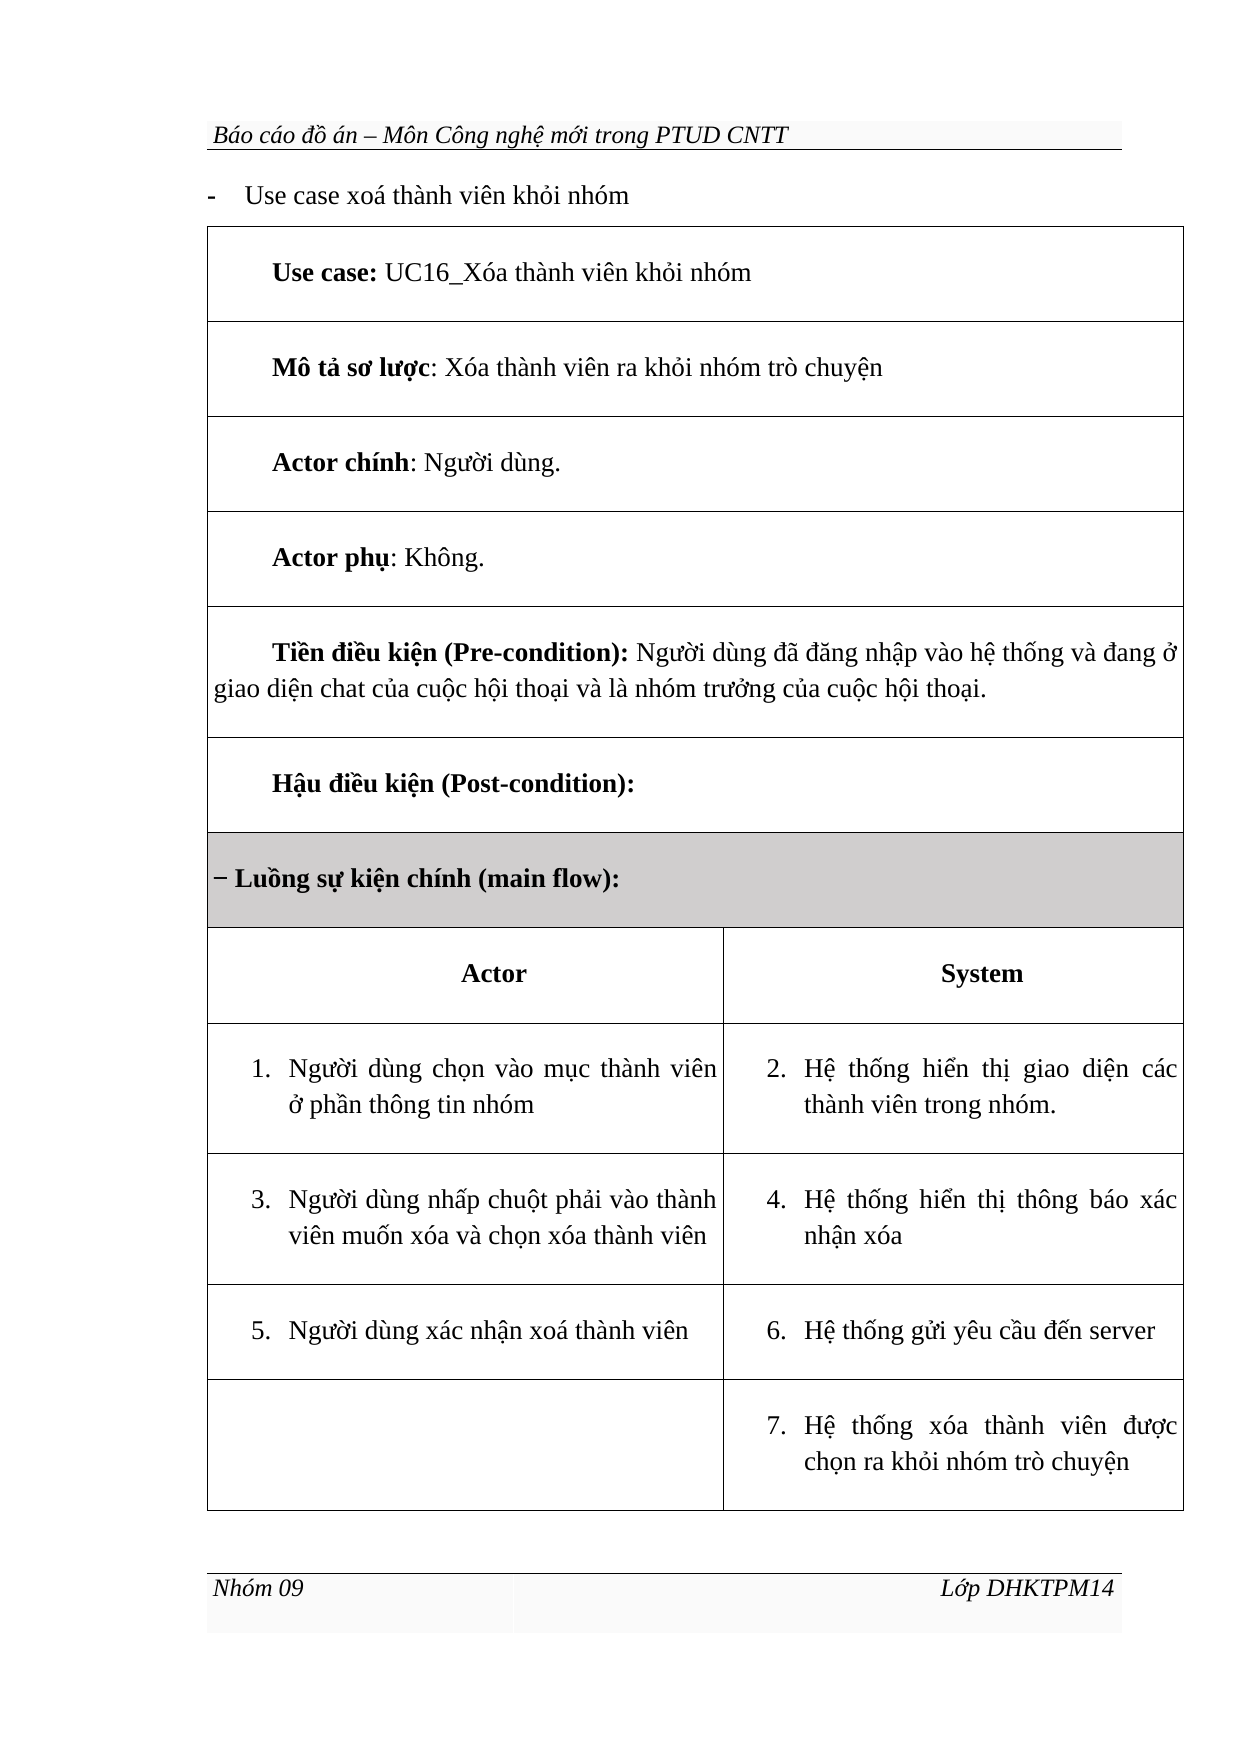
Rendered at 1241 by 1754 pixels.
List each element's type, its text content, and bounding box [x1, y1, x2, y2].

table_cell Người dùng nhấp chuột phải vào thành viên muốn xóa và chọn xóa thành viên [208, 1154, 723, 1284]
table_cell Hệ thống hiển thị giao diện các thành viên trong nhóm. [724, 1024, 1183, 1153]
table_cell Hậu điều kiện (Post-condition): [208, 738, 1183, 832]
table_cell Actor phụ: Không. [208, 512, 1183, 606]
table_cell Hệ thống hiển thị thông báo xác nhận xóa [724, 1154, 1183, 1284]
table_cell Actor [208, 928, 723, 1022]
table_header Use case: UC16_Xóa thành viên khỏi nhóm [208, 227, 1183, 321]
table_cell Hệ thống gửi yêu cầu đến server [724, 1285, 1183, 1379]
table_cell System [724, 928, 1183, 1022]
table_cell Hệ thống xóa thành viên được chọn ra khỏi nhóm trò chuyện [724, 1380, 1183, 1510]
list Use case xoá thành viên khỏi nhóm [207, 179, 1122, 210]
table_cell Tiền điều kiện (Pre-condition): Người dùng đã đăng nhập vào hệ thống và đang ở giao diện chat của cuộc hội thoại và là nhóm trưởng của cuộc hội thoại. [208, 607, 1183, 737]
table_cell Actor chính: Người dùng. [208, 417, 1183, 511]
table_cell Người dùng chọn vào mục thành viên ở phần thông tin nhóm [208, 1024, 723, 1153]
table_cell Người dùng xác nhận xoá thành viên [208, 1285, 723, 1379]
table_cell [208, 1380, 723, 1510]
table_cell Mô tả sơ lược: Xóa thành viên ra khỏi nhóm trò chuyện [208, 322, 1183, 416]
table_cell Luồng sự kiện chính (main flow): [208, 833, 1183, 927]
